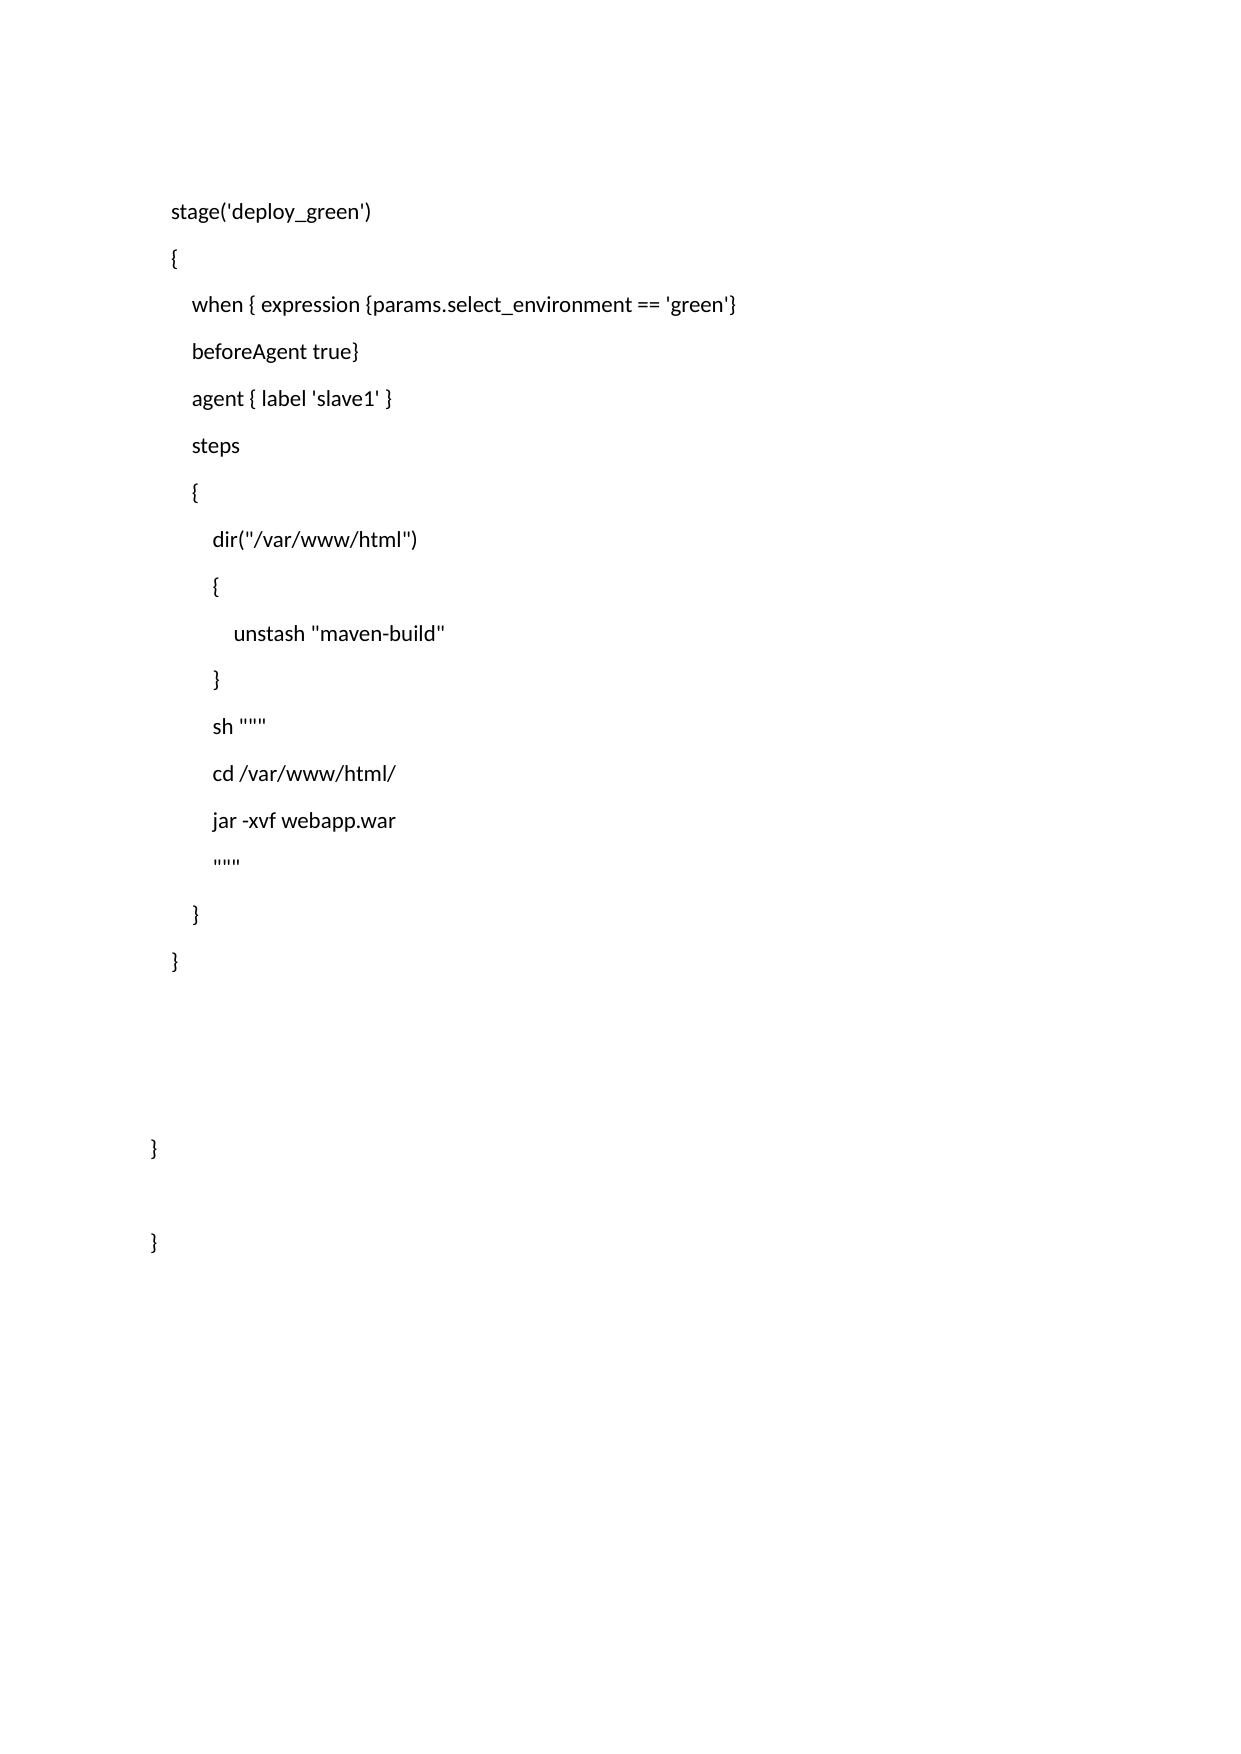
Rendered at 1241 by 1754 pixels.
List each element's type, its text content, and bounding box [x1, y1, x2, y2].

text stage('deploy_green') [150, 197, 1090, 225]
text } [150, 1134, 1090, 1162]
text { [150, 572, 1090, 600]
text } [150, 666, 1090, 694]
text } [150, 1228, 1090, 1256]
text unstash "maven-build" [150, 619, 1090, 647]
text cd /var/www/html/ [150, 759, 1090, 787]
text } [150, 900, 1090, 928]
text when { expression {params.select_environment == 'green'} [150, 291, 1090, 319]
text """ [150, 853, 1090, 881]
text agent { label 'slave1' } [150, 384, 1090, 412]
text beforeAgent true} [150, 337, 1090, 366]
text jar -xvf webapp.war [150, 806, 1090, 834]
text } [150, 947, 1090, 975]
text { [150, 244, 1090, 272]
text sh """ [150, 712, 1090, 741]
text steps [150, 431, 1090, 459]
text { [150, 478, 1090, 506]
text dir("/var/www/html") [150, 525, 1090, 553]
